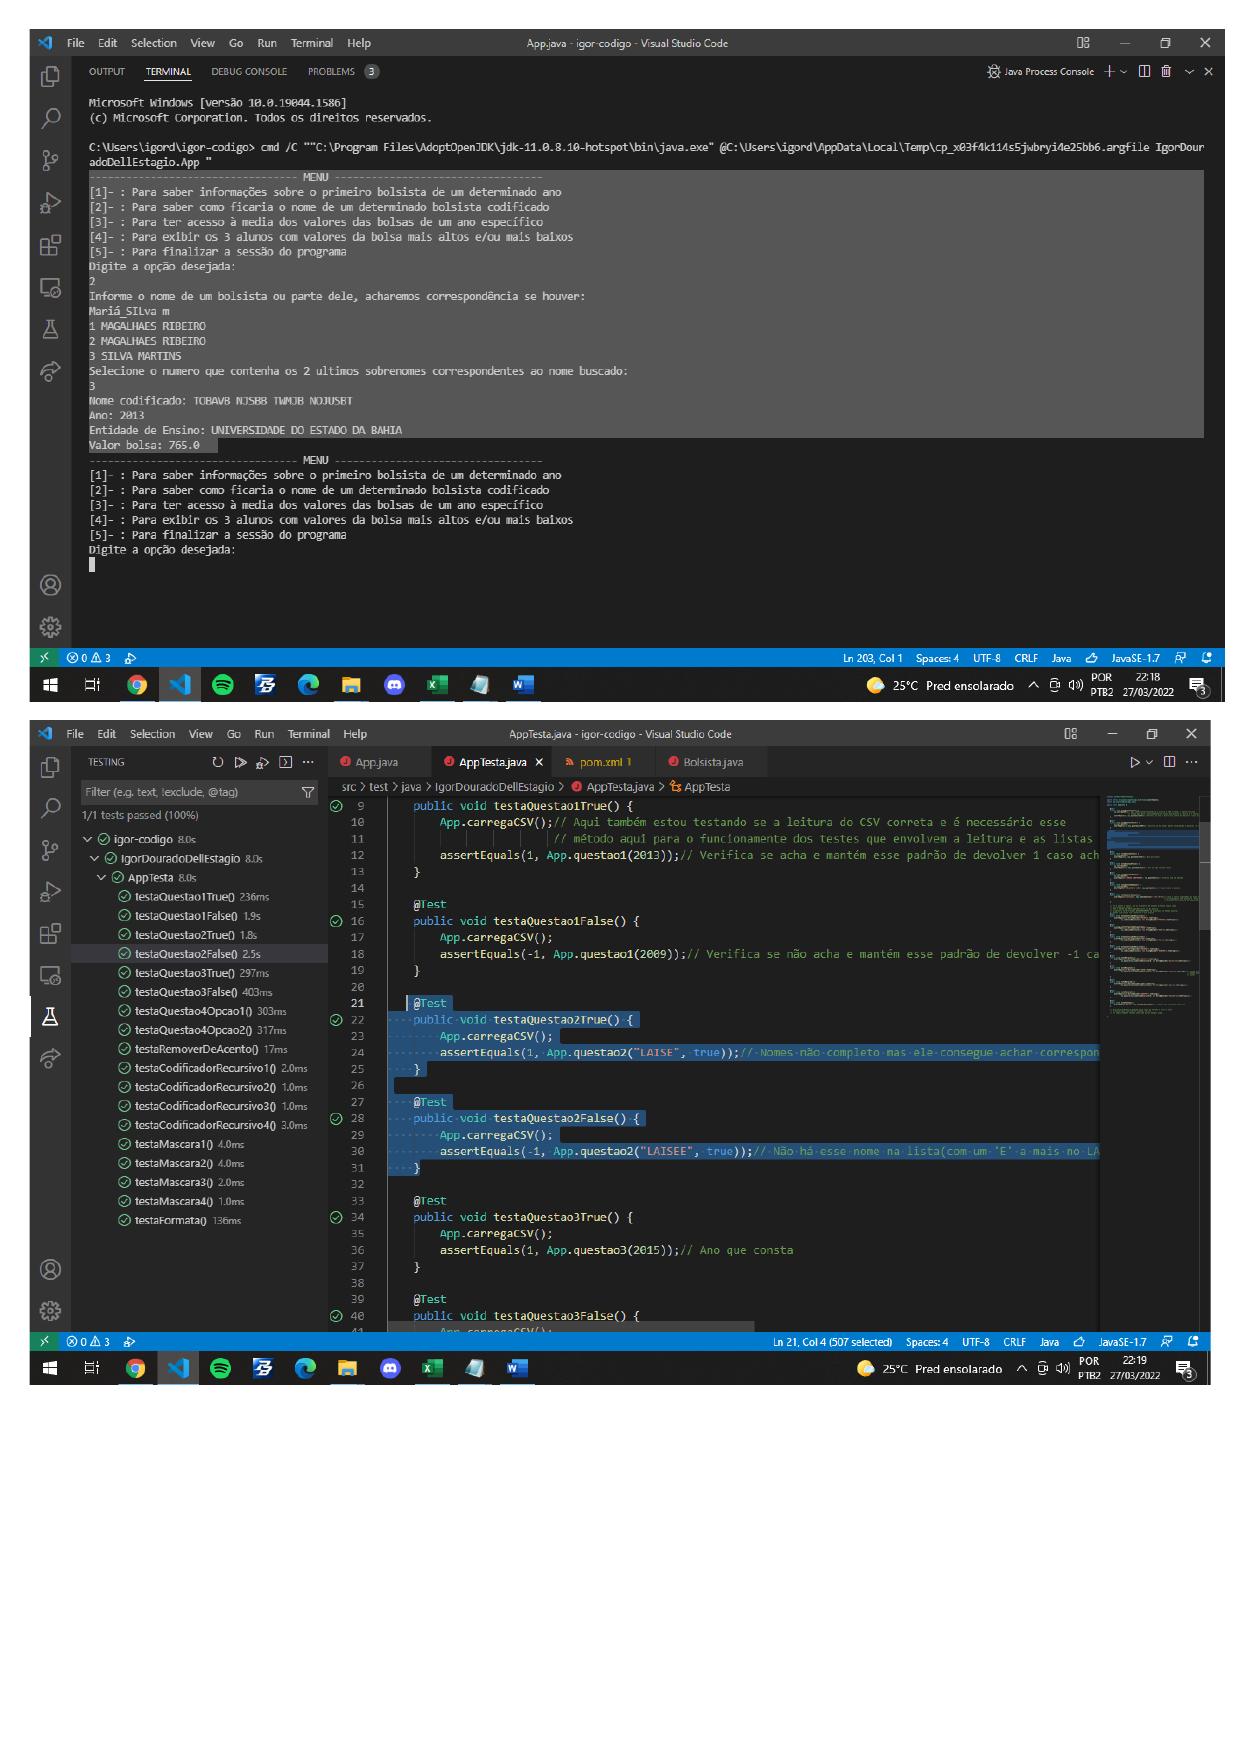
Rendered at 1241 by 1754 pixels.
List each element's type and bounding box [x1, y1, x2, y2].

picture [29, 29, 1225, 702]
picture [29, 720, 1211, 1385]
